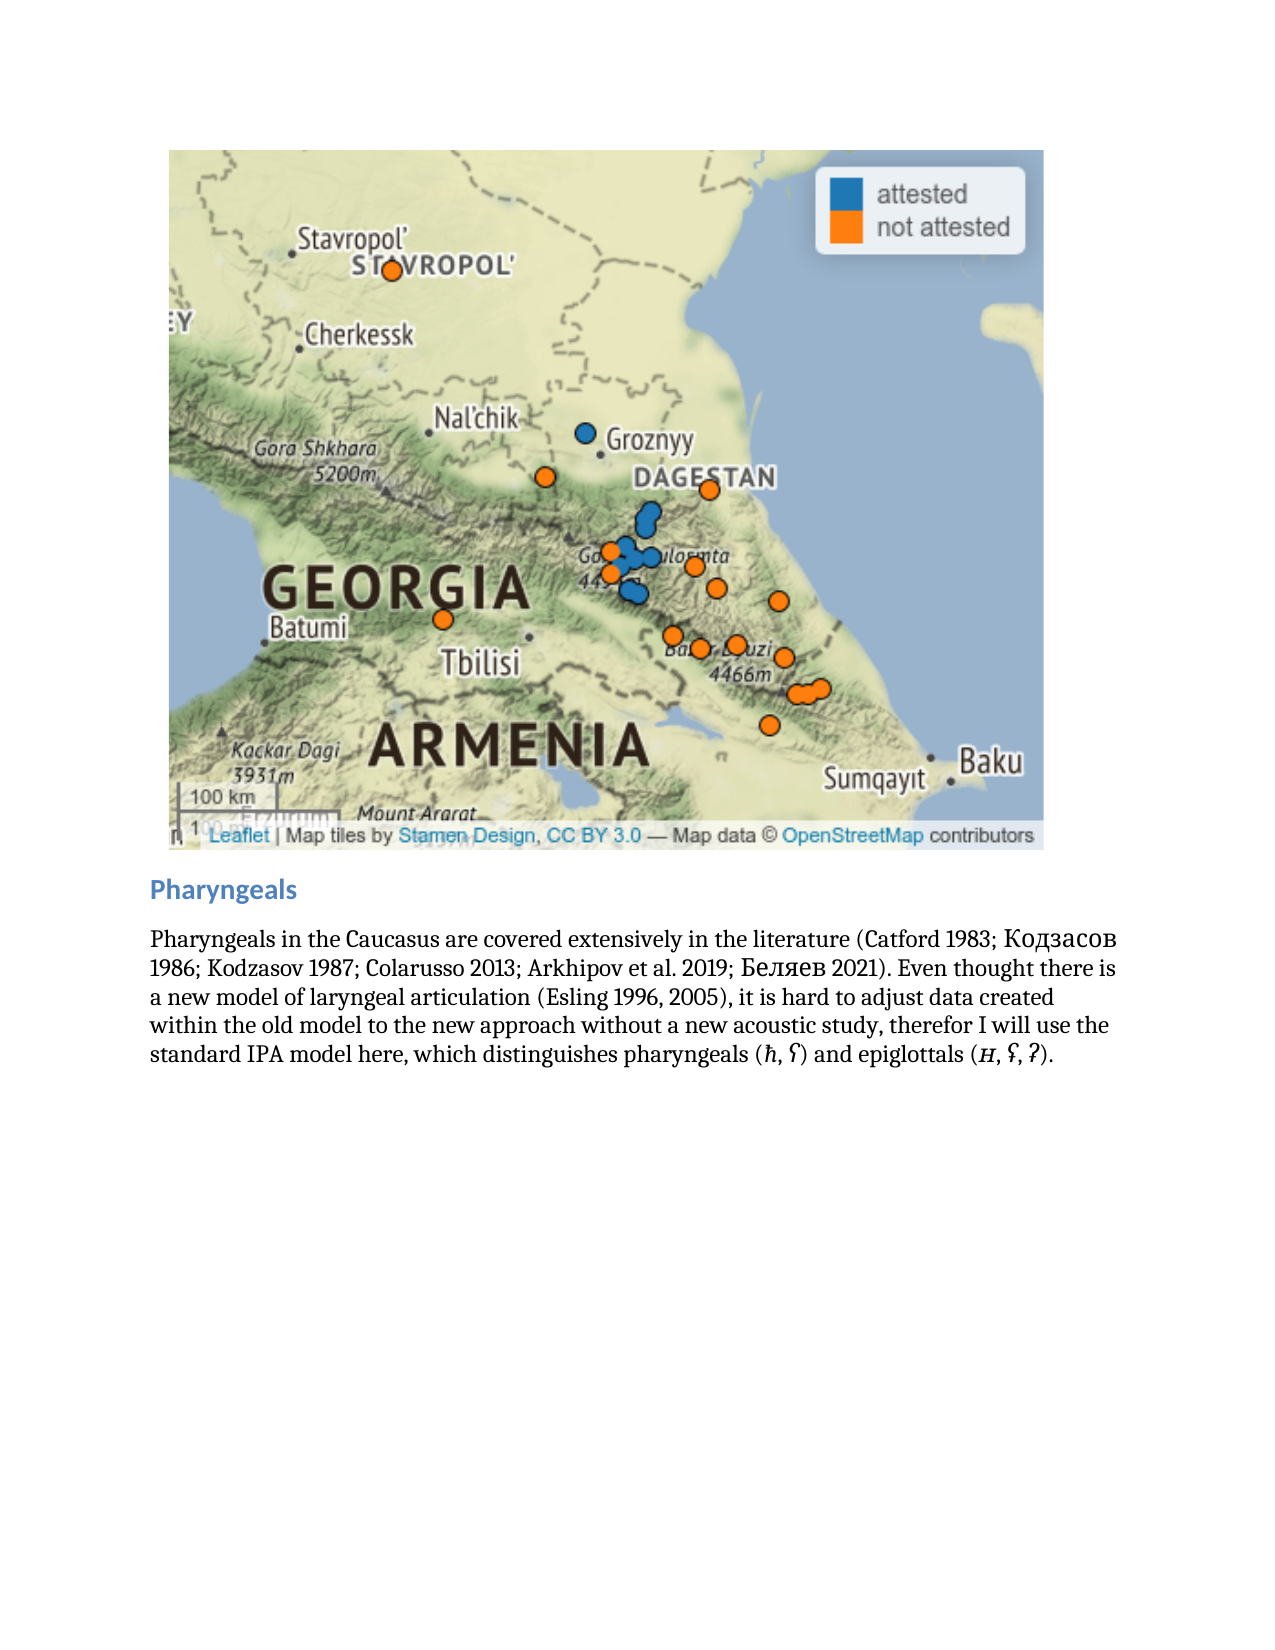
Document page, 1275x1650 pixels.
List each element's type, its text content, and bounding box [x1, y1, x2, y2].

text Pharyngeals in the Caucasus are covered extensively in the literature (Catford 1983; Кодзасов 1986; Kodzasov 1987; Colarusso 2013; Arkhipov et al. 2019; Беляев 2021). Even thought there is a new model of laryngeal articulation (Esling 1996, 2005), it is hard to adjust data created within the old model to the new approach without a new acoustic study, therefor I will use the standard IPA model here, which distinguishes pharyngeals (ħ, ʕ) and epiglottals (ʜ, ʢ, ʡ). [150, 925, 1125, 1069]
subtitle Pharyngeals [150, 871, 1125, 906]
picture [168, 150, 1044, 850]
